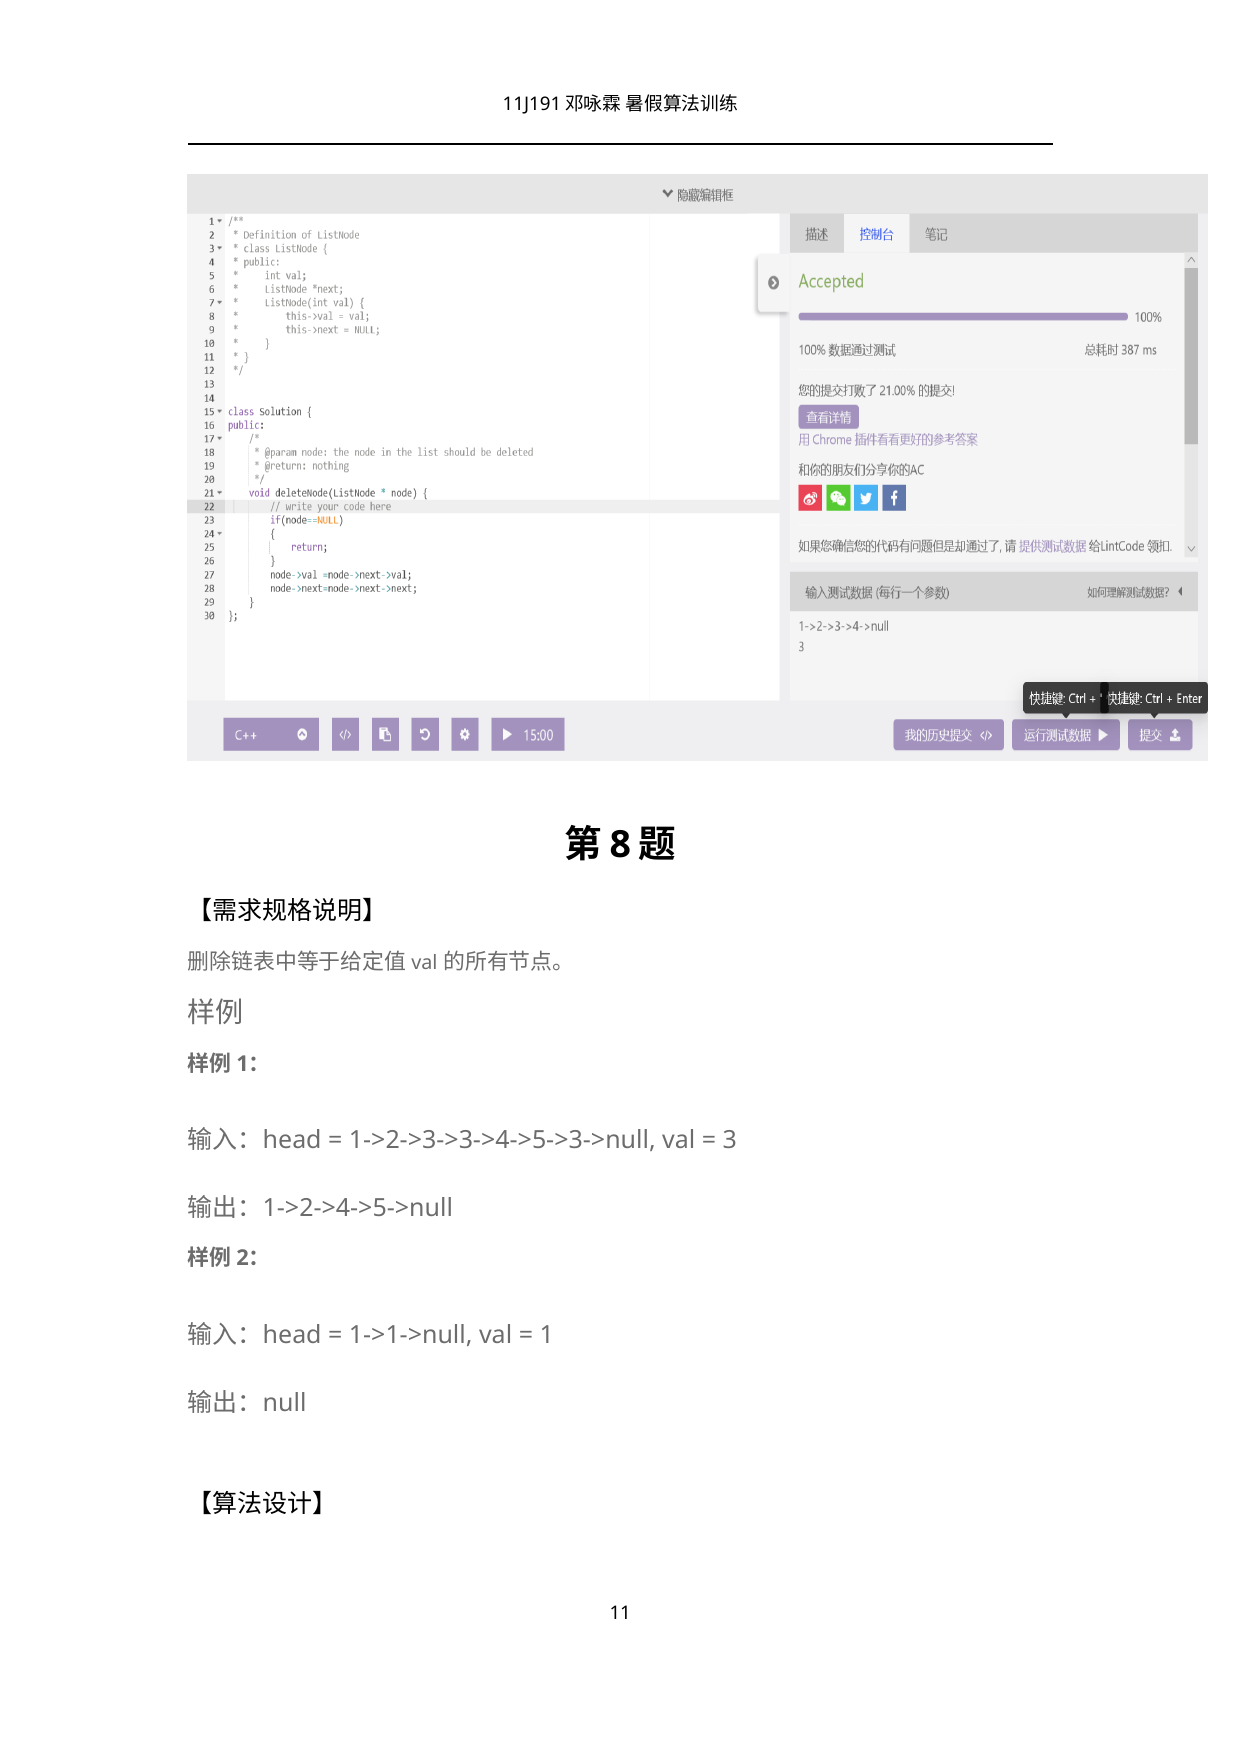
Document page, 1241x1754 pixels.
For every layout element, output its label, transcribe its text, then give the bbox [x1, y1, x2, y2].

text 样例 1： [187, 1044, 1053, 1078]
subtitle 样例 [187, 977, 1053, 1044]
text 输出：1->2->4->5->null [187, 1171, 1053, 1239]
picture [187, 174, 1208, 761]
text 【需求规格说明】 [187, 875, 1053, 943]
text 样例 2： [187, 1239, 1053, 1273]
text 输出：null [187, 1366, 1053, 1434]
text 第8题 [187, 807, 1053, 875]
text 【算法设计】 [187, 1468, 1053, 1536]
text 输入：head = 1->1->null, val = 1 [187, 1298, 1053, 1366]
text 输入：head = 1->2->3->3->4->5->3->null, val = 3 [187, 1103, 1053, 1171]
text 删除链表中等于给定值 val 的所有节点。 [187, 943, 1053, 977]
